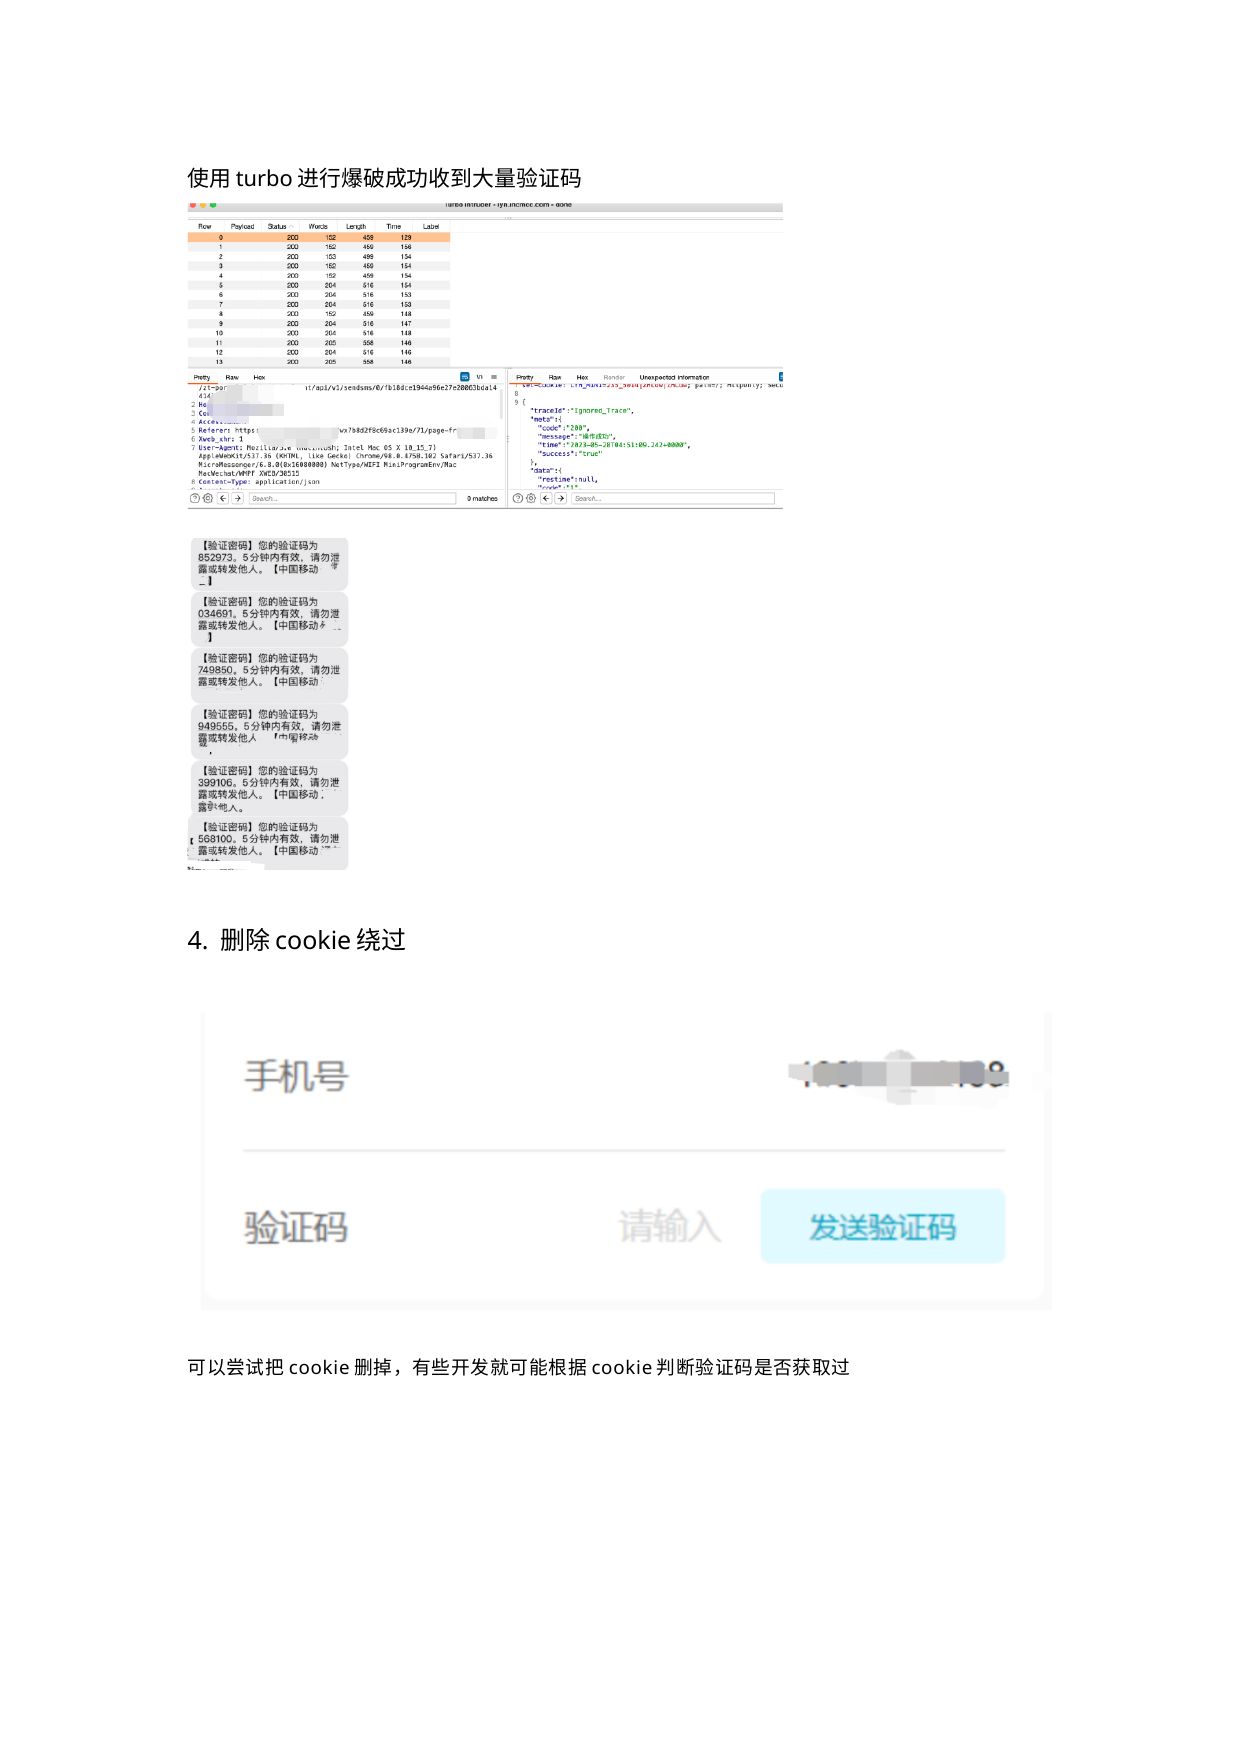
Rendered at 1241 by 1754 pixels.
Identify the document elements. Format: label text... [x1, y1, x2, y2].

text 可以尝试把cookie删掉，有些开发就可能根据cookie判断验证码是否获取过 [187, 1350, 1053, 1382]
text 使用turbo进行爆破成功收到大量验证码 [187, 162, 1053, 194]
picture [187, 982, 1053, 1314]
picture [187, 538, 361, 870]
list 删除cookie绕过 [187, 906, 1053, 971]
picture [187, 203, 783, 510]
